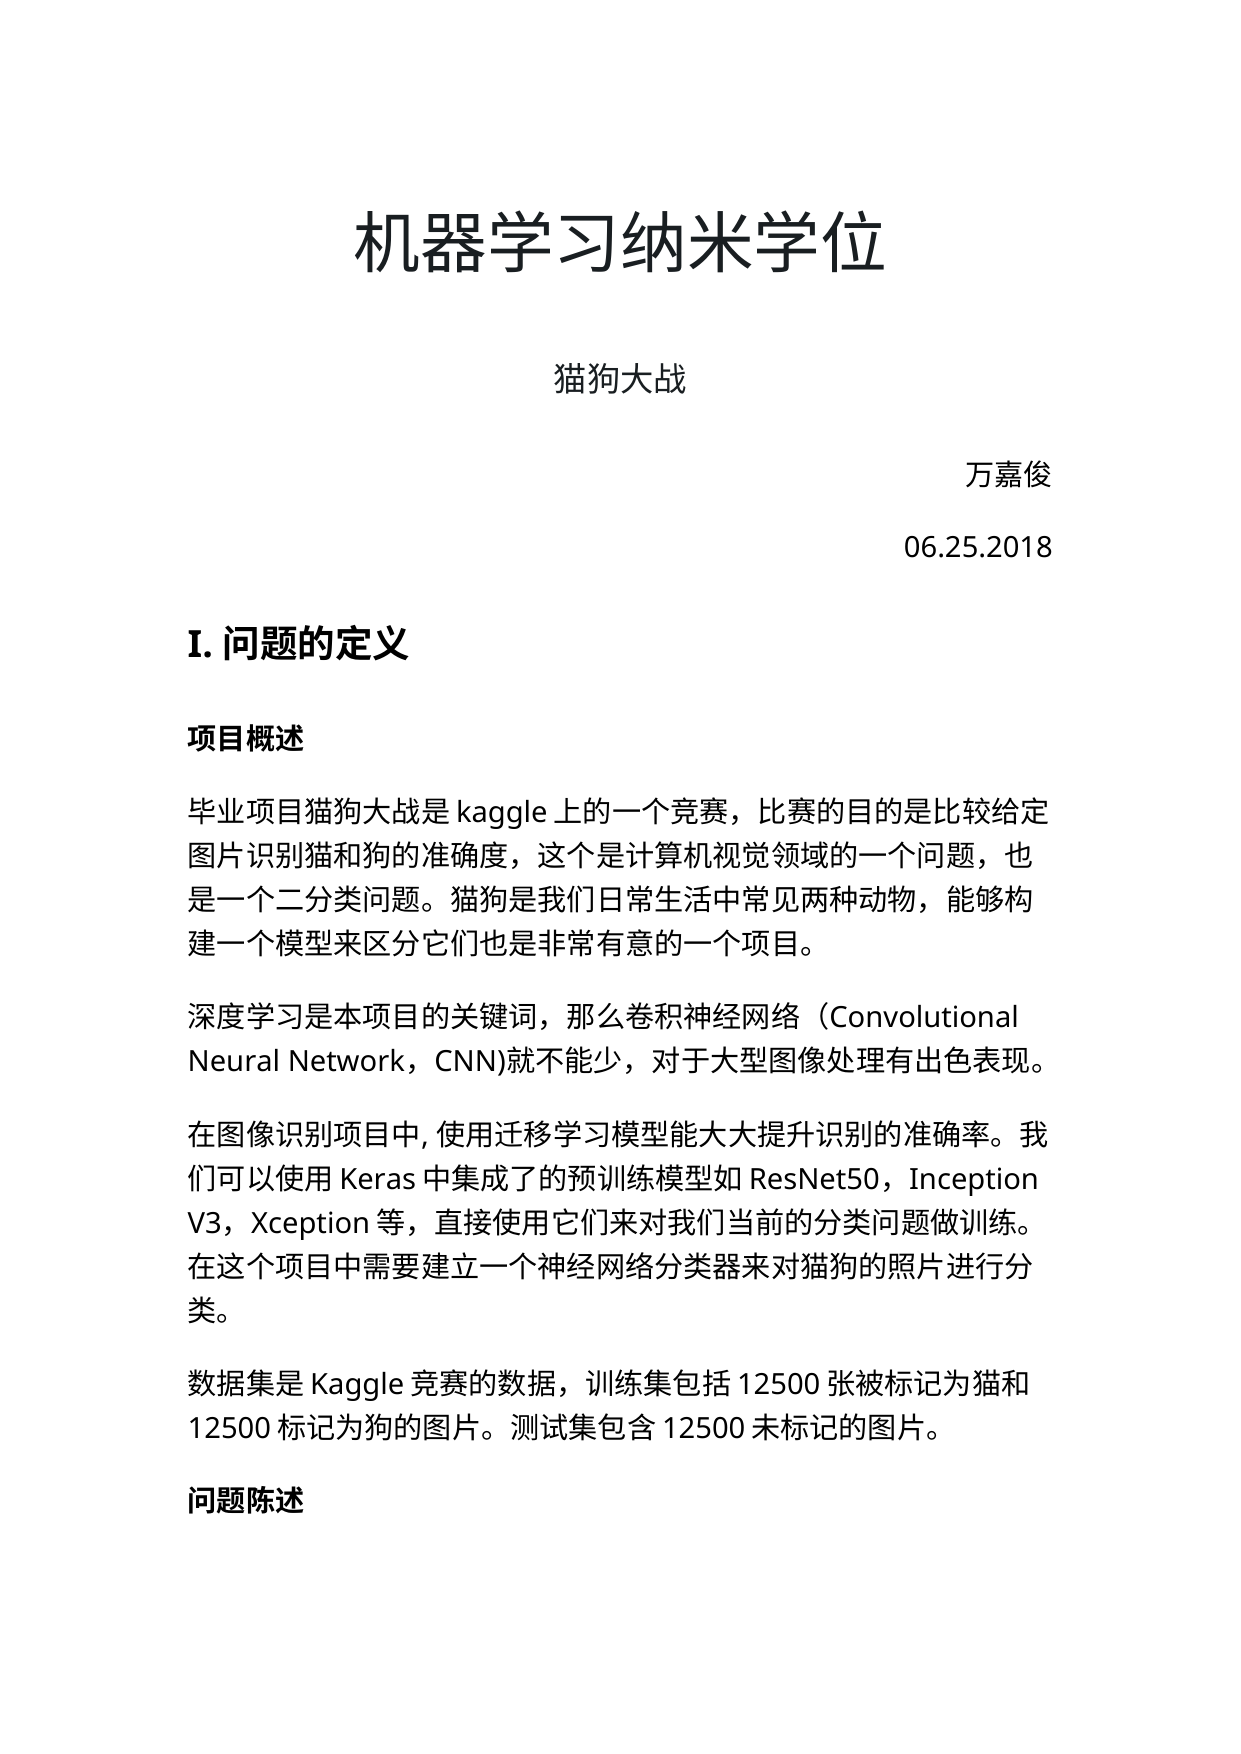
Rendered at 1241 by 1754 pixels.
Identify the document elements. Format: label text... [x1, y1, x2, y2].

text 深度学习是本项目的关键词，那么卷积神经网络（Convolutional Neural Network，CNN)就不能少，对于大型图像处理有出色表现。 [187, 993, 1053, 1081]
text 数据集是Kaggle竞赛的数据，训练集包括12500张被标记为猫和12500标记为狗的图片。测试集包含12500未标记的图片。 [187, 1360, 1053, 1448]
text 在图像识别项目中, 使用迁移学习模型能大大提升识别的准确率。我们可以使用Keras中集成了的预训练模型如ResNet50，Inception V3，Xception等，直接使用它们来对我们当前的分类问题做训练。在这个项目中需要建立一个神经网络分类器来对猫狗的照片进行分类。 [187, 1110, 1053, 1331]
text 项目概述 [187, 714, 1053, 758]
text 毕业项目猫狗大战是kaggle上的一个竞赛，比赛的目的是比较给定图片识别猫和狗的准确度，这个是计算机视觉领域的一个问题，也是一个二分类问题。猫狗是我们日常生活中常见两种动物，能够构建一个模型来区分它们也是非常有意的一个项目。 [187, 788, 1053, 964]
text I. 问题的定义 [187, 597, 1053, 685]
text 猫狗大战 [187, 333, 1053, 421]
text 万嘉俊 [187, 451, 1053, 495]
text 06.25.2018 [187, 524, 1053, 568]
text 问题陈述 [187, 1477, 1053, 1521]
text 机器学习纳米学位 [187, 172, 1053, 304]
